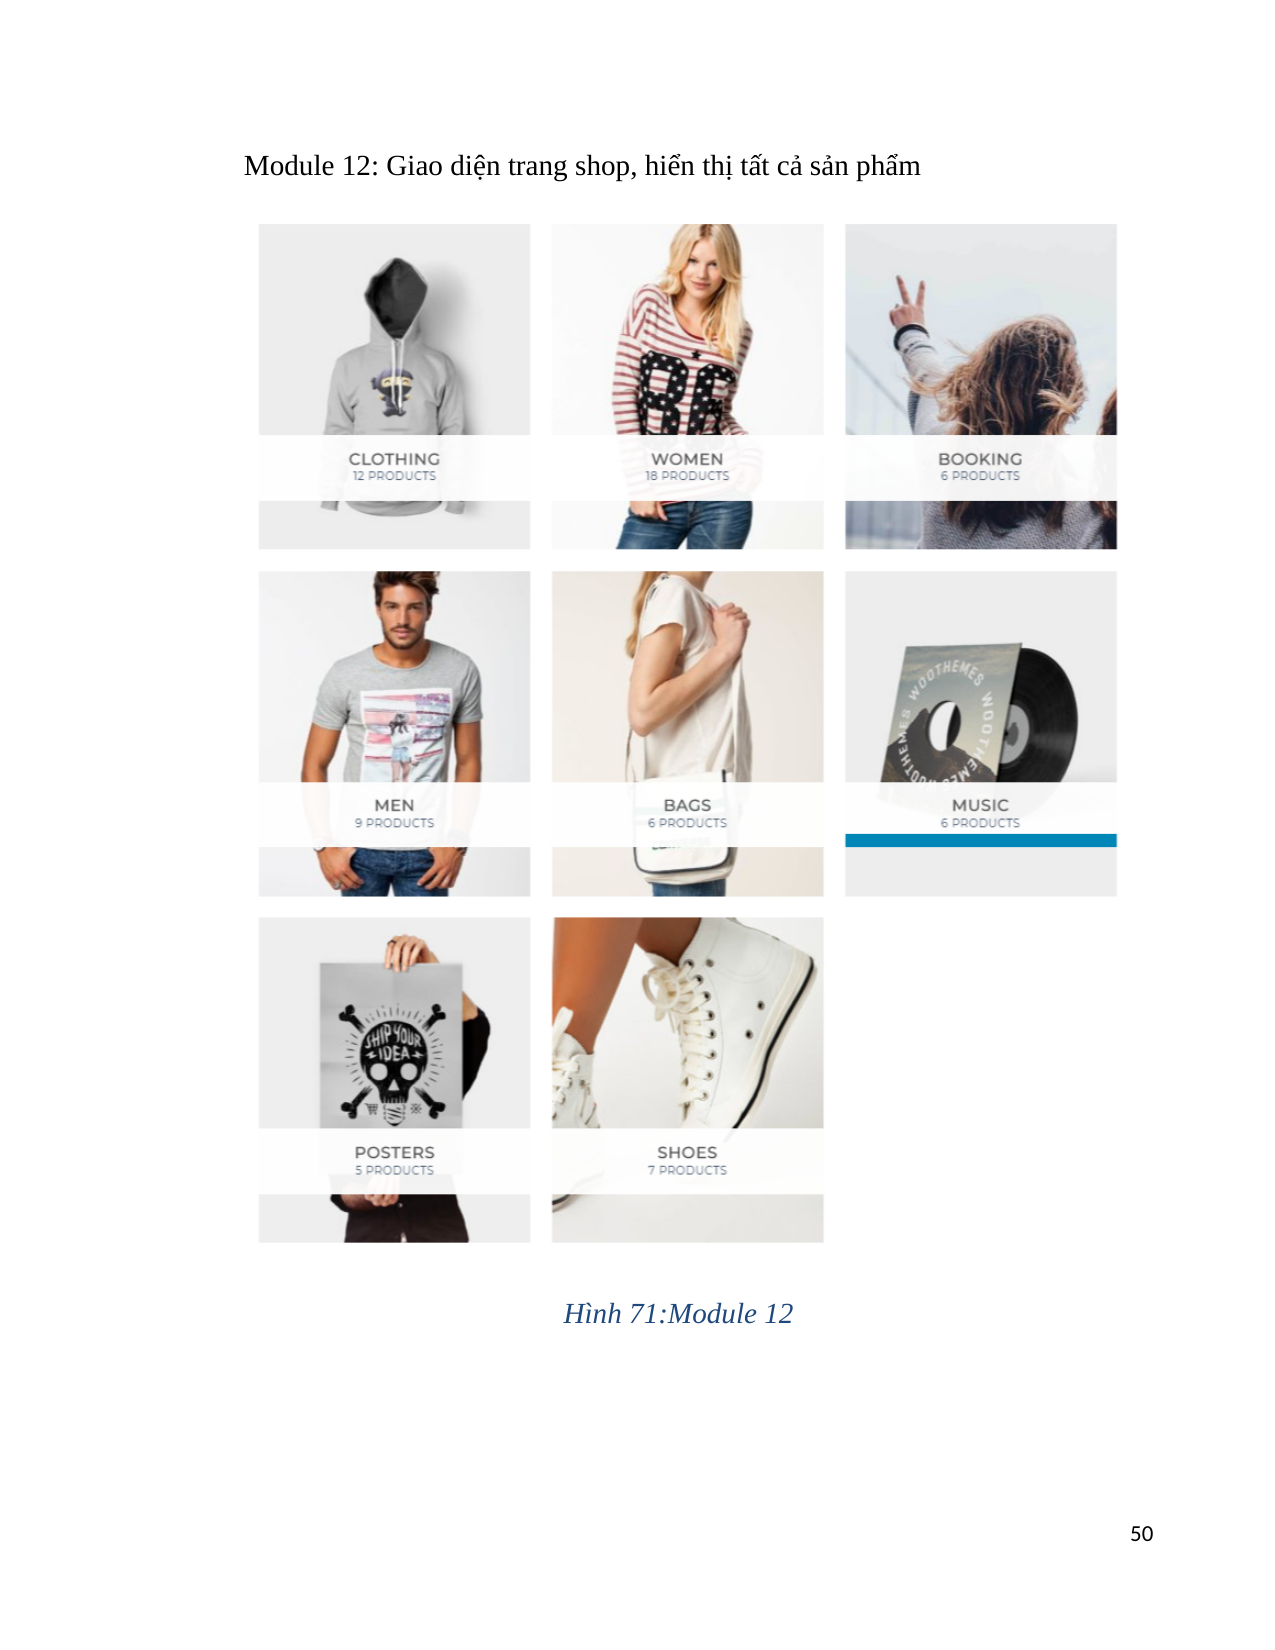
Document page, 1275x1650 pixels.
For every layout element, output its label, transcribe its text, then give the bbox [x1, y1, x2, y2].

text Hình 71:Module 12 [206, 1296, 1153, 1330]
picture [243, 212, 1191, 1268]
text Module 12: Giao diện trang shop, hiển thị tất cả sản phẩm [244, 148, 1153, 181]
